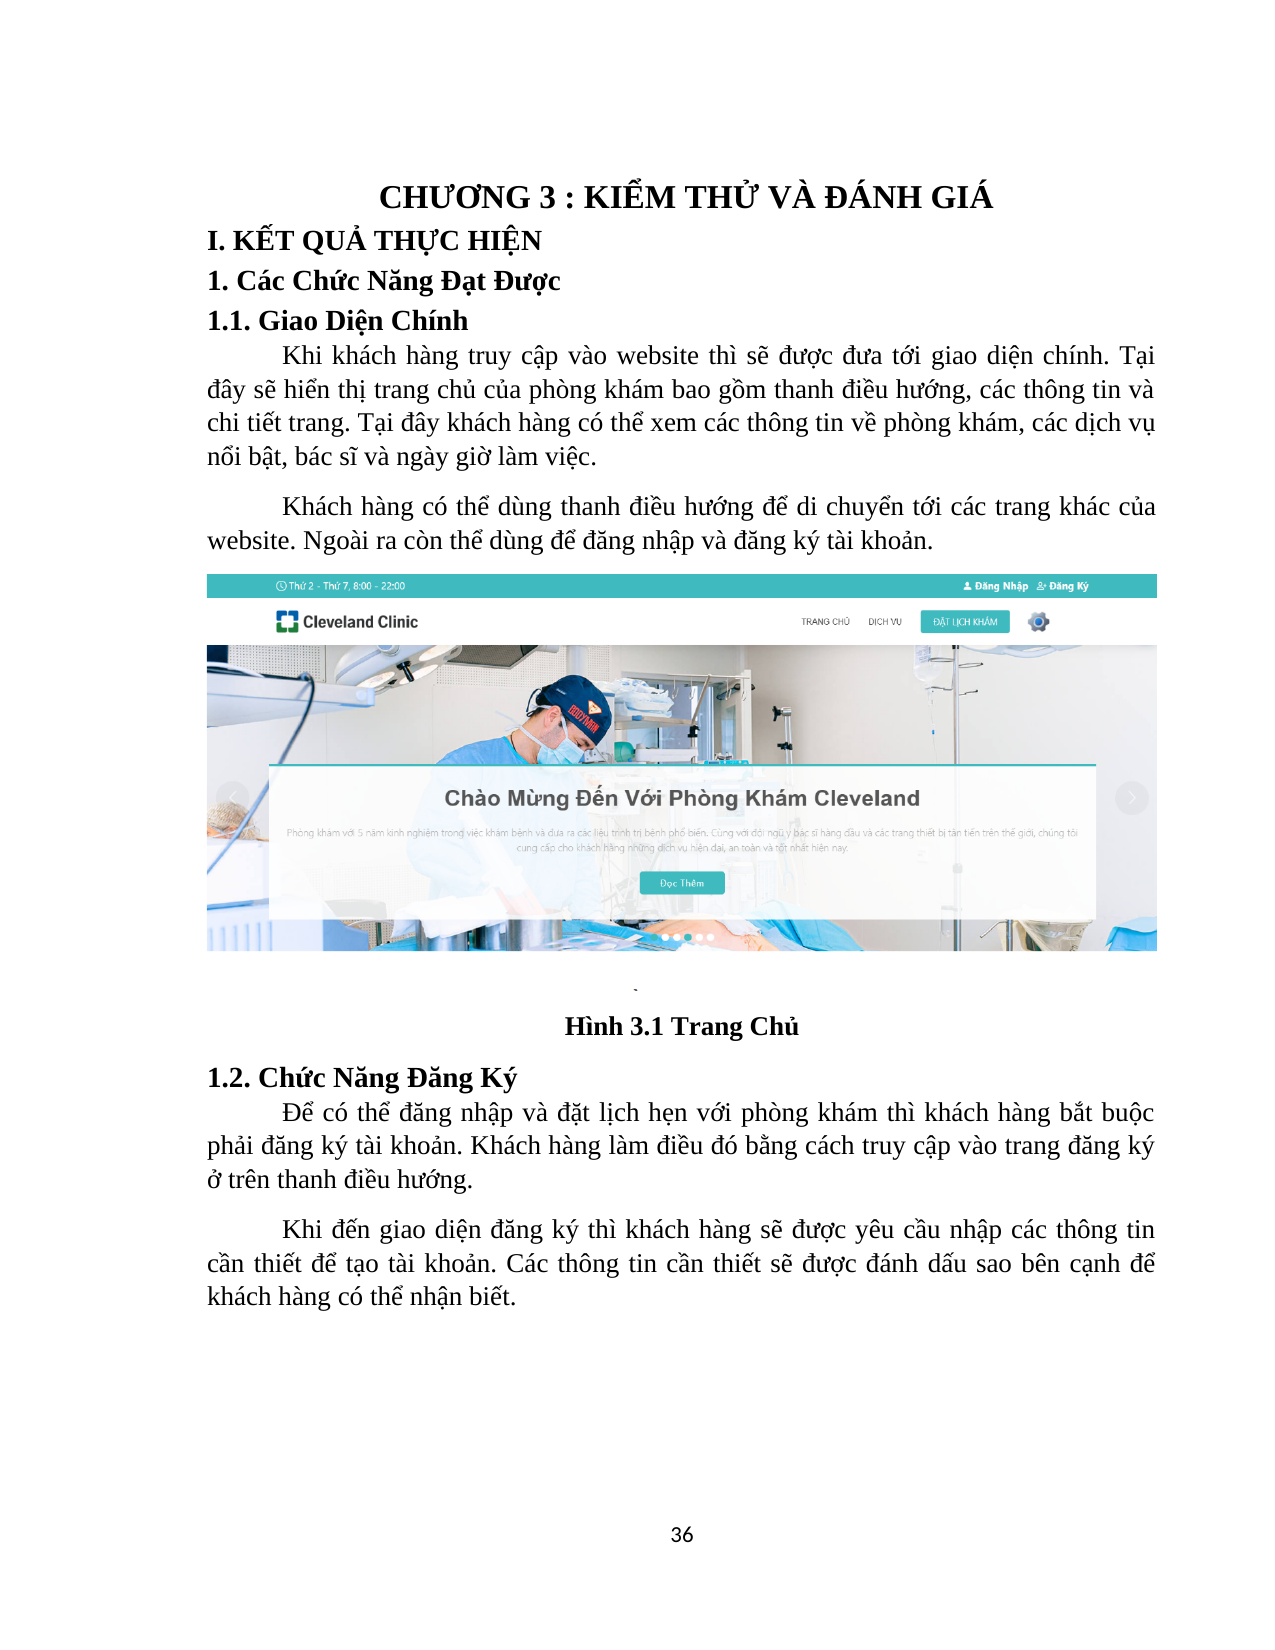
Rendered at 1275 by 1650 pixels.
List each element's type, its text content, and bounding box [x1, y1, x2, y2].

text Để có thể đăng nhập và đặt lịch hẹn với phòng khám thì khách hàng bắt buộc phải đăng ký tài khoản. Khách hàng làm điều đó bằng cách truy cập vào trang đăng ký ở trên thanh điều hướng. [207, 1096, 1157, 1194]
picture [206, 574, 1157, 991]
text Khách hàng có thể dùng thanh điều hướng để di chuyển tới các trang khác của website. Ngoài ra còn thể dùng để đăng nhập và đăng ký tài khoản. [207, 490, 1157, 555]
subtitle 1.2. Chức Năng Đăng Ký [207, 1060, 1157, 1093]
text Khi đến giao diện đăng ký thì khách hàng sẽ được yêu cầu nhập các thông tin cần thiết để tạo tài khoản. Các thông tin cần thiết sẽ được đánh dấu sao bên cạnh để khách hàng có thể nhận biết. [207, 1213, 1157, 1311]
subtitle CHƯƠNG 3 : KIỂM THỬ VÀ ĐÁNH GIÁ [207, 177, 1157, 216]
subtitle 1.1. Giao Diện Chính [207, 303, 1157, 337]
text Hình 3.1 Trang Chủ [207, 1009, 1157, 1041]
subtitle 1. Các Chức Năng Đạt Được [207, 263, 1157, 297]
subtitle I. KẾT QUẢ THỰC HIỆN [207, 223, 1157, 256]
text Khi khách hàng truy cập vào website thì sẽ được đưa tới giao diện chính. Tại đây sẽ hiển thị trang chủ của phòng khám bao gồm thanh điều hướng, các thông tin và chi tiết trang. Tại đây khách hàng có thể xem các thông tin về phòng khám, các dịch vụ nổi bật, bác sĩ và ngày giờ làm việc. [207, 339, 1157, 471]
